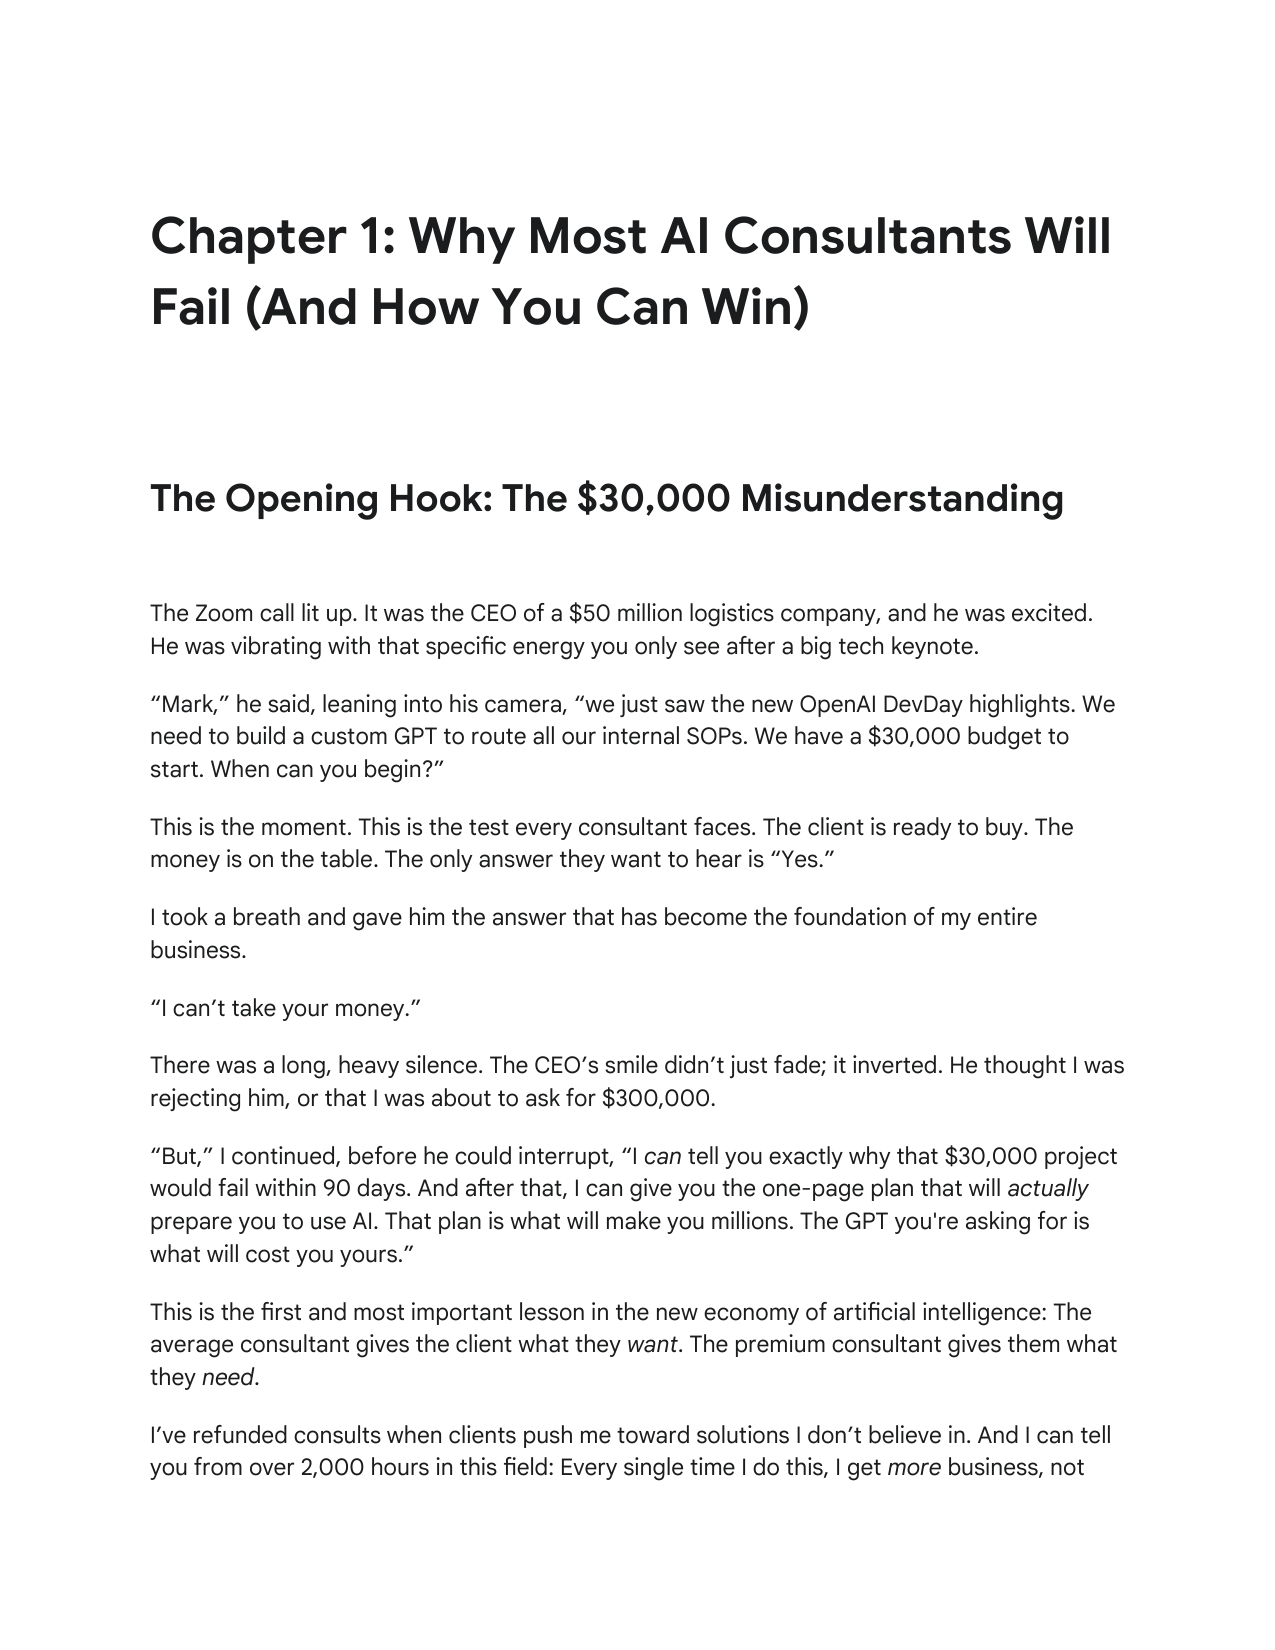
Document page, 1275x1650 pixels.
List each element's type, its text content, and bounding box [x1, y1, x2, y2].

text This is the first and most important lesson in the new economy of artificial intelligence: The average consultant gives the client what they want. The premium consultant gives them what they need. [150, 1298, 1125, 1392]
text This is the moment. This is the test every consultant faces. The client is ready to buy. The money is on the table. The only answer they want to hear is “Yes.” [150, 813, 1125, 874]
subtitle Chapter 1: Why Most AI Consultants Will Fail (And How You Can Win) [150, 205, 1125, 339]
text “I can’t take your money.” [150, 994, 1125, 1022]
subtitle The Opening Hook: The $30,000 Misunderstanding [150, 476, 1125, 523]
text I took a breath and gave him the answer that has become the foundation of my entire business. [150, 903, 1125, 965]
text “Mark,” he said, leaning into his camera, “we just saw the new OpenAI DevDay highlights. We need to build a custom GPT to route all our internal SOPs. We have a $30,000 budget to start. When can you begin?” [150, 690, 1125, 784]
text “But,” I continued, before he could interrupt, “I can tell you exactly why that $30,000 project would fail within 90 days. And after that, I can give you the one-page plan that will actually prepare you to use AI. That plan is what will make you millions. The GPT you're asking for is what will cost you yours.” [150, 1142, 1125, 1269]
text There was a long, heavy silence. The CEO’s smile didn’t just fade; it inverted. He thought I was rejecting him, or that I was about to ask for $300,000. [150, 1051, 1125, 1113]
text The Zoom call lit up. It was the CEO of a $50 million logistics company, and he was excited. He was vibrating with that specific energy you only see after a big tech keynote. [150, 599, 1125, 661]
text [150, 1421, 1125, 1482]
